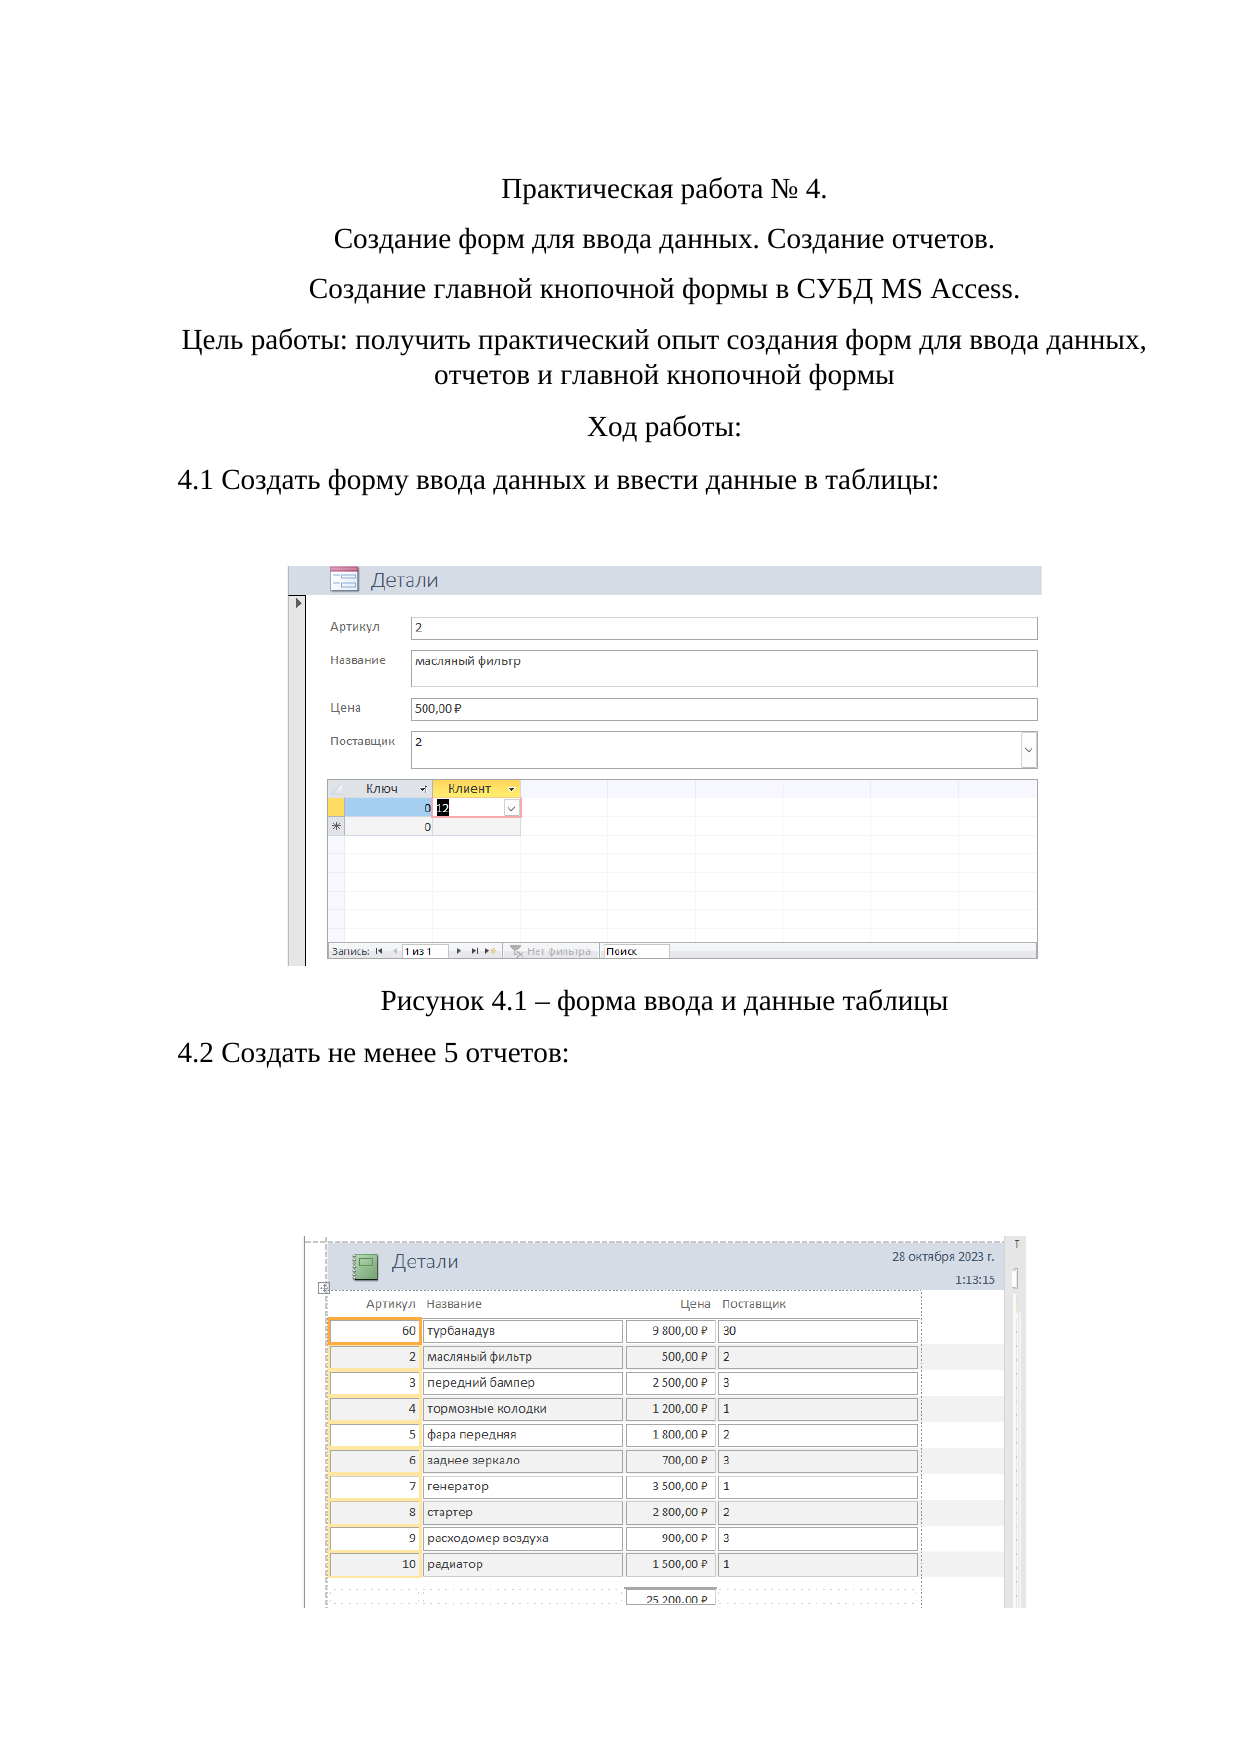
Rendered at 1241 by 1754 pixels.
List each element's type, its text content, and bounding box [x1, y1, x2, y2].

subtitle Практическая работа № 4. [177, 171, 1152, 204]
text 4.1 Создать форму ввода данных и ввести данные в таблицы: [177, 462, 1152, 495]
text Рисунок 4.1 – форма ввода и данные таблицы [177, 983, 1152, 1017]
text Ход работы: [177, 409, 1152, 443]
text Цель работы: получить практический опыт создания форм для ввода данных, отчетов и главной кнопочной формы [177, 322, 1152, 391]
text Создание форм для ввода данных. Создание отчетов. Создание главной кнопочной формы в СУБД MS Access. [177, 221, 1152, 305]
picture [302, 1236, 1027, 1608]
text 4.2 Создать не менее 5 отчетов: [177, 1036, 1152, 1069]
picture [287, 566, 1042, 966]
